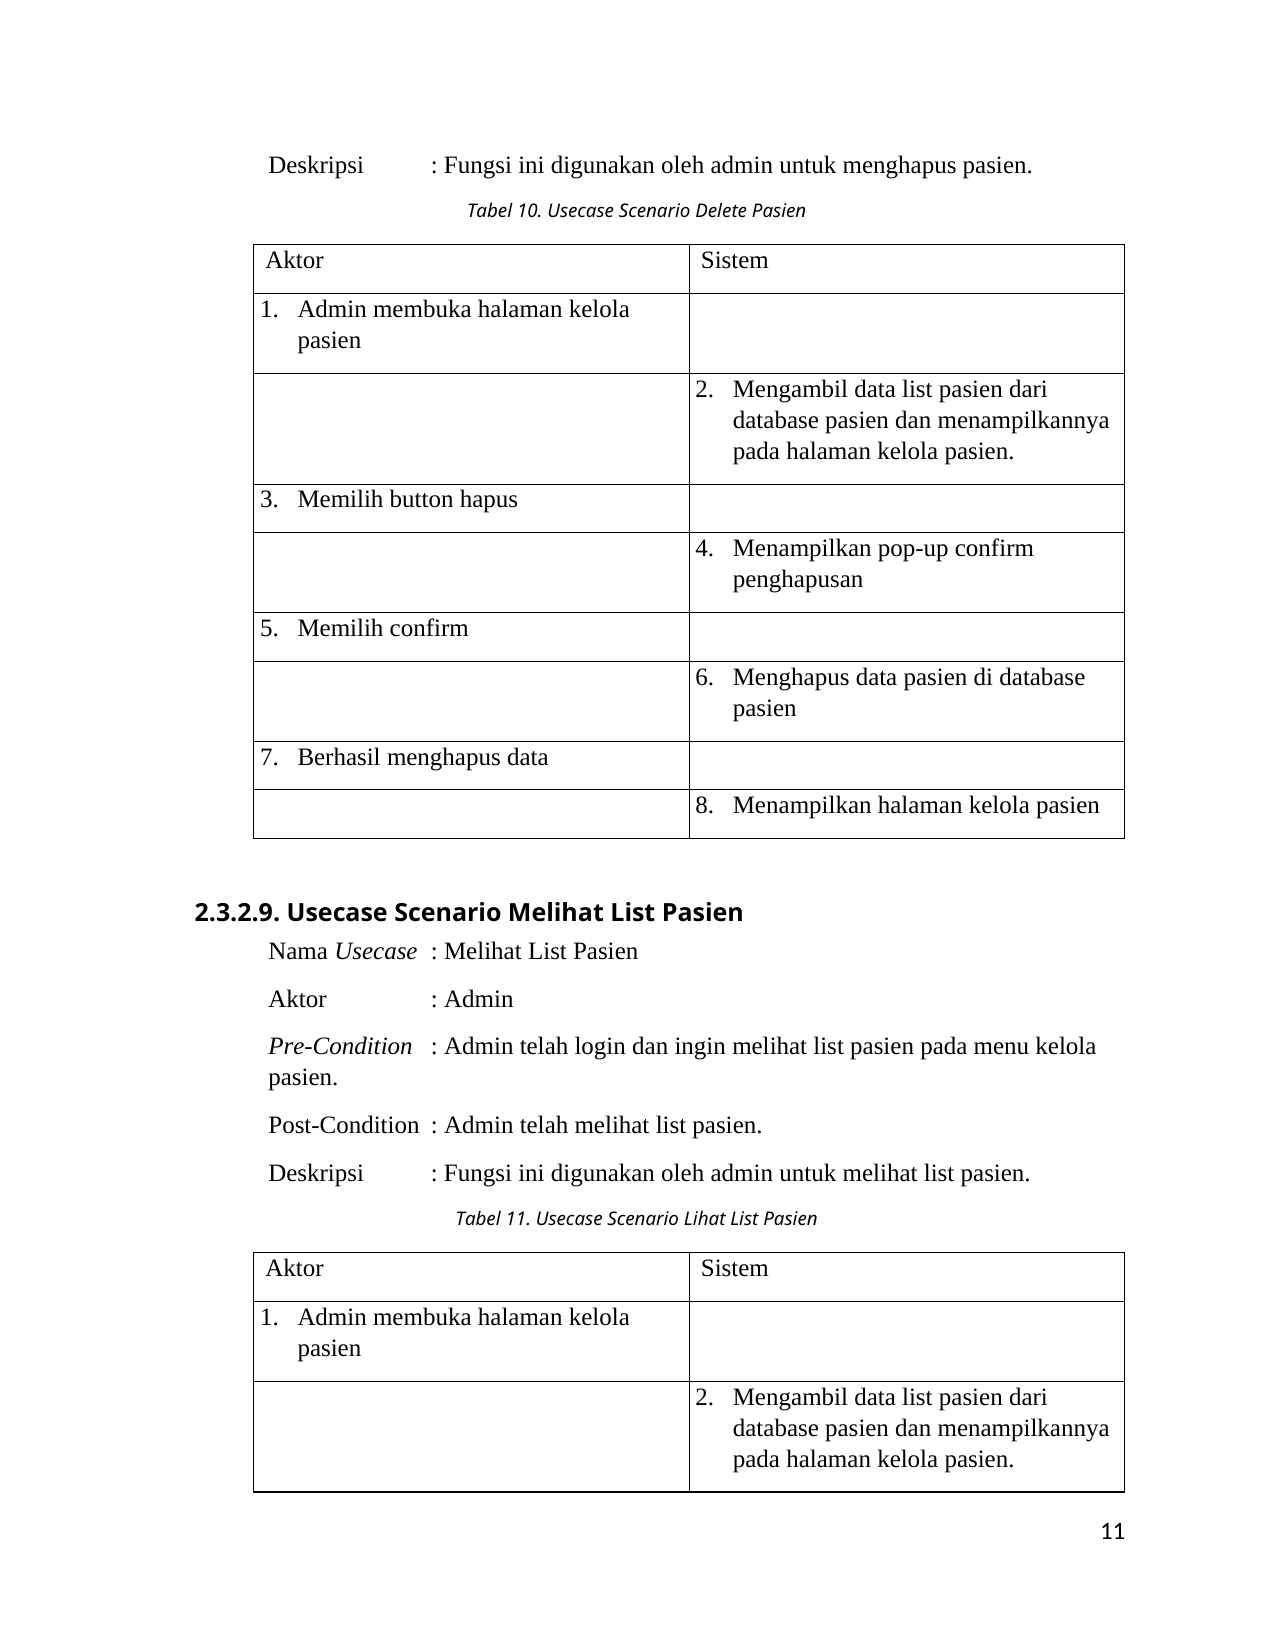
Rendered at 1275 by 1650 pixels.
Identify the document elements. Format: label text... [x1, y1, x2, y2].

table_header Aktor [254, 1253, 689, 1301]
text Post-Condition : Admin telah melihat list pasien. [268, 1110, 1125, 1139]
table_cell [254, 662, 689, 741]
subtitle 2.3.2.9. Usecase Scenario Melihat List Pasien [194, 895, 1125, 929]
table_cell Admin membuka halaman kelola pasien [254, 1302, 689, 1381]
table_cell Memilih confirm [254, 613, 689, 661]
text Deskripsi : Fungsi ini digunakan oleh admin untuk melihat list pasien. [268, 1158, 1125, 1187]
table_cell Memilih button hapus [254, 485, 689, 532]
text Tabel 10. Usecase Scenario Delete Pasien [150, 198, 1125, 223]
table_cell [690, 742, 1124, 789]
table_cell [690, 1302, 1124, 1381]
table_cell [690, 485, 1124, 532]
table_cell [690, 294, 1124, 373]
table_cell [254, 374, 689, 483]
text Deskripsi : Fungsi ini digunakan oleh admin untuk menghapus pasien. [268, 150, 1125, 179]
table_cell [254, 1382, 689, 1491]
text Nama Usecase : Melihat List Pasien [268, 936, 1125, 965]
table_cell [254, 533, 689, 612]
table_header Sistem [690, 1253, 1124, 1301]
text Tabel 11. Usecase Scenario Lihat List Pasien [150, 1206, 1125, 1231]
table_cell Mengambil data list pasien dari database pasien dan menampilkannya pada halaman kelola pasien. [690, 1382, 1124, 1491]
table_header Aktor [254, 245, 689, 293]
table_cell Menampilkan halaman kelola pasien [690, 790, 1124, 838]
text Pre-Condition : Admin telah login dan ingin melihat list pasien pada menu kelola pasien. [268, 1031, 1125, 1091]
text Aktor : Admin [268, 984, 1125, 1012]
table_cell Menampilkan pop-up confirm penghapusan [690, 533, 1124, 612]
table_cell [690, 613, 1124, 661]
table_cell Admin membuka halaman kelola pasien [254, 294, 689, 373]
table_cell Mengambil data list pasien dari database pasien dan menampilkannya pada halaman kelola pasien. [690, 374, 1124, 483]
table_cell [254, 790, 689, 838]
table_cell Berhasil menghapus data [254, 742, 689, 789]
table_cell Menghapus data pasien di database pasien [690, 662, 1124, 741]
table_header Sistem [690, 245, 1124, 293]
